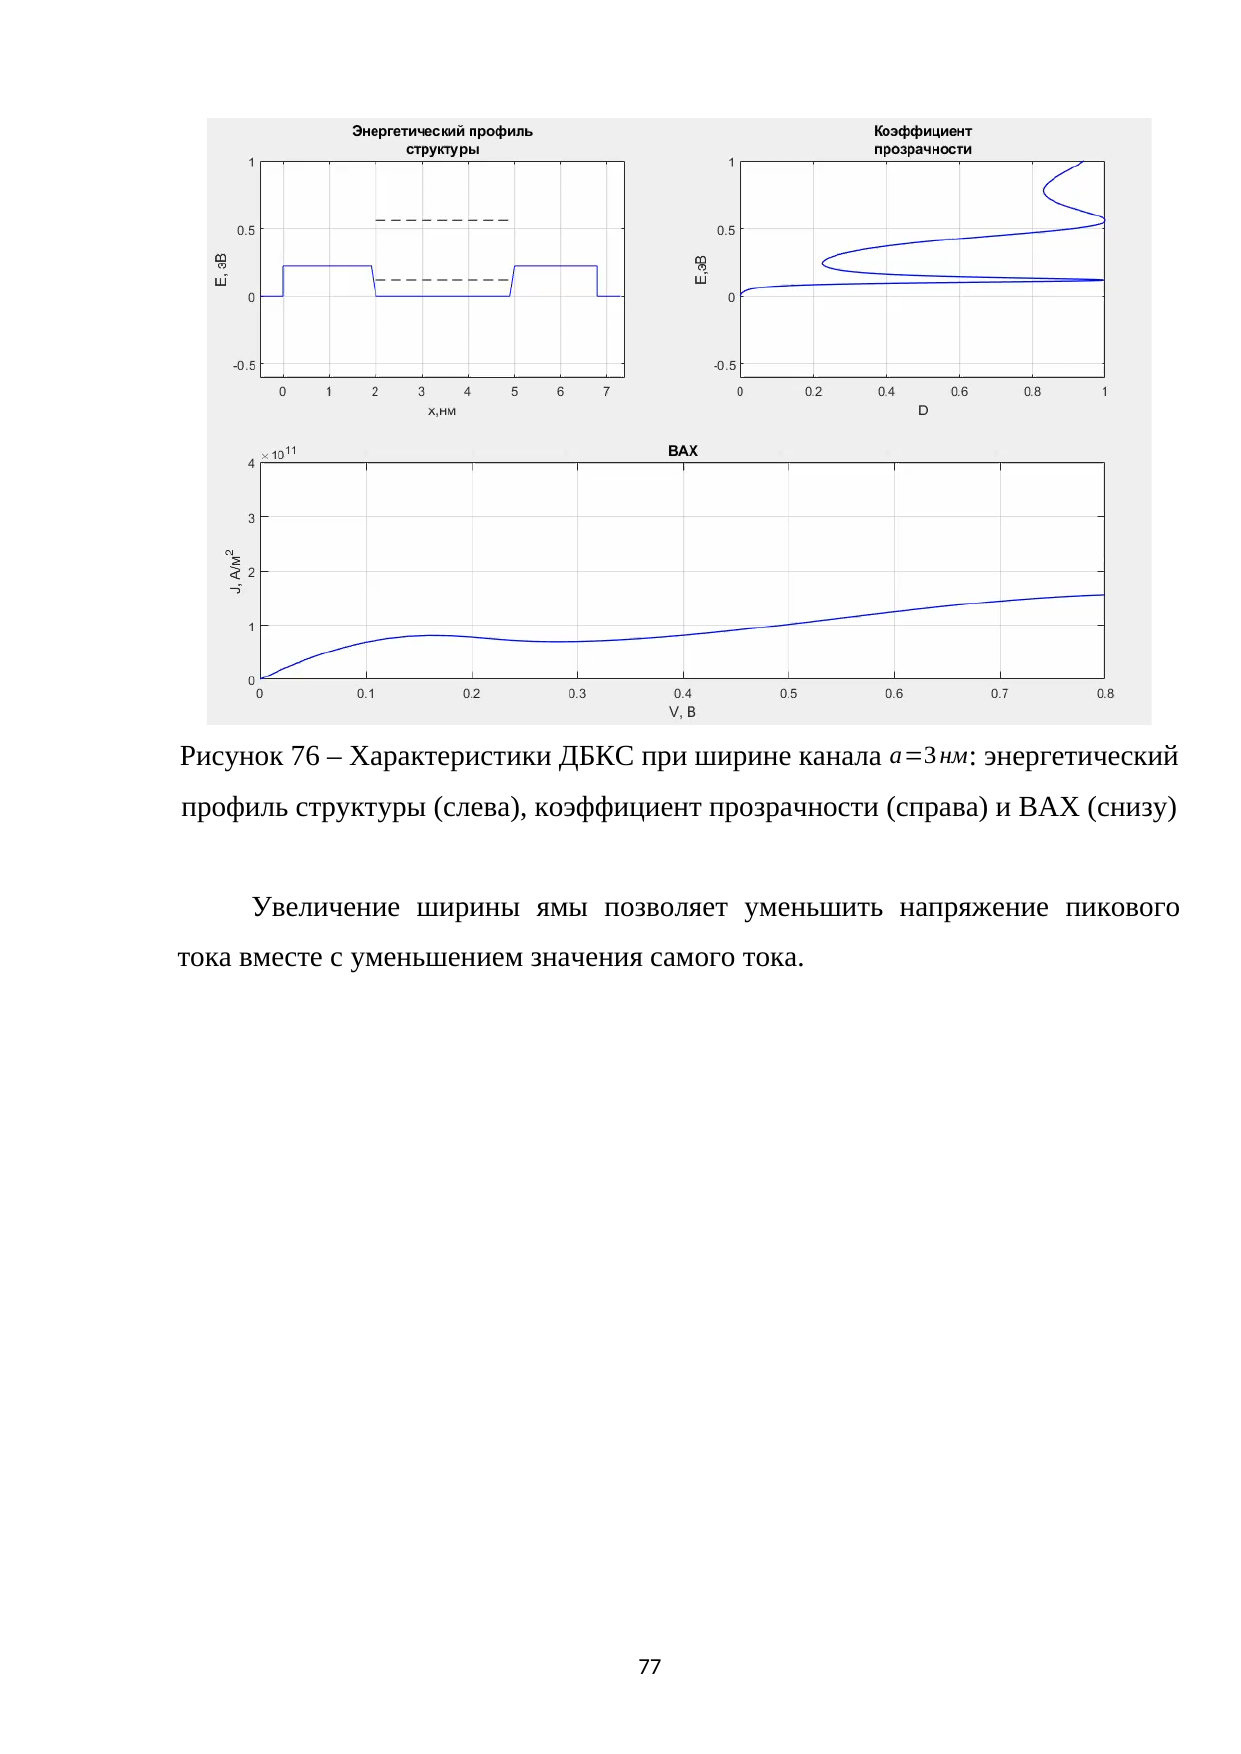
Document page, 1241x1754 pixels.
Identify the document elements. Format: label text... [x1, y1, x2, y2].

text Увеличение ширины ямы позволяет уменьшить напряжение пикового тока вместе с уменьшением значения самого тока. [177, 889, 1181, 973]
text Рисунок 76 – Характеристики ДБКС при ширине канала : энергетический профиль структуры (слева), коэффициент прозрачности (справа) и ВАХ (снизу) [177, 738, 1181, 822]
picture [206, 118, 1152, 725]
